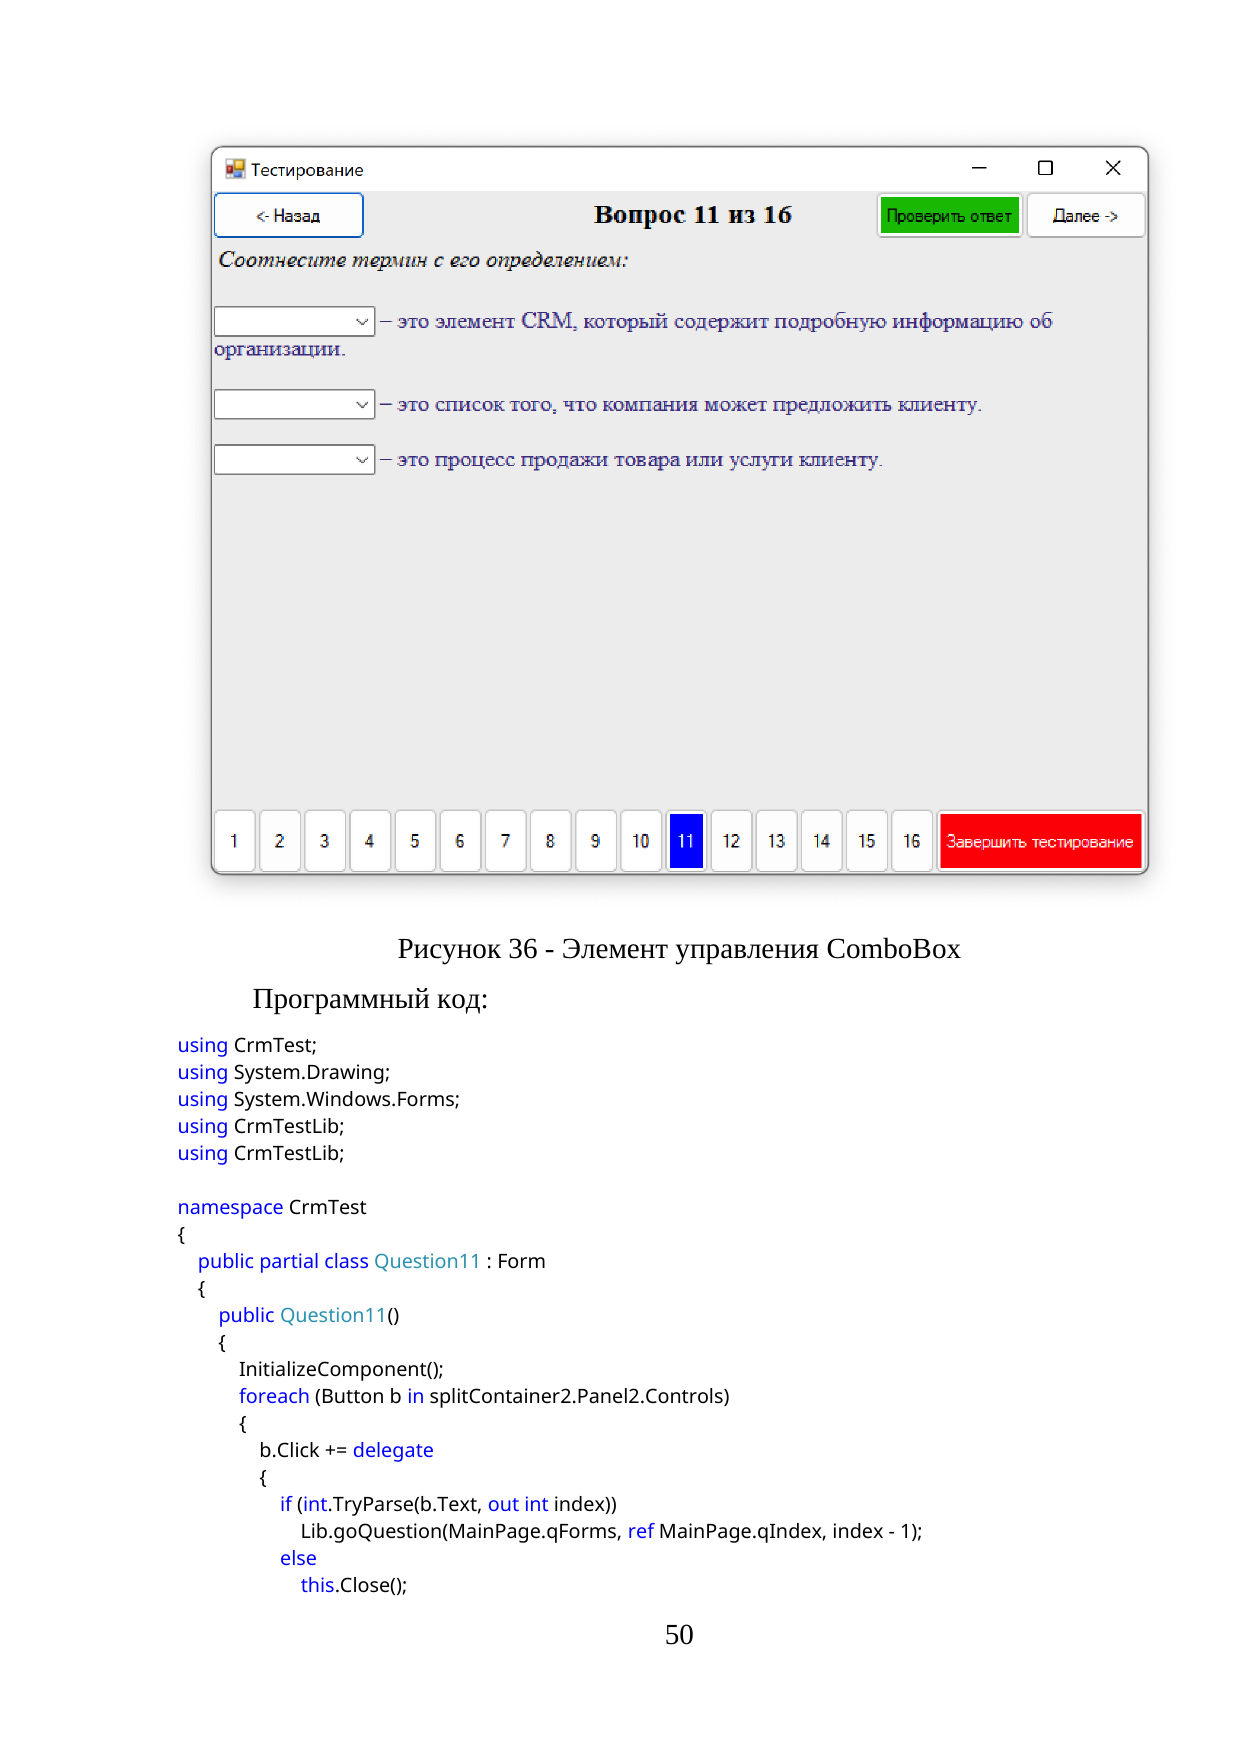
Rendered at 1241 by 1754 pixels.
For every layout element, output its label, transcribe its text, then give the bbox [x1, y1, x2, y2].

text b.Click += delegate [177, 1436, 1181, 1463]
text { [177, 1409, 1181, 1436]
text this.Close(); [177, 1571, 1181, 1598]
text using СrmTestLib; [177, 1139, 1181, 1166]
text else [177, 1544, 1181, 1571]
picture [177, 118, 1182, 914]
text { [177, 1328, 1181, 1355]
text Программный код: [177, 981, 1181, 1015]
text { [177, 1274, 1181, 1301]
text if (int.TryParse(b.Text, out int index)) [177, 1490, 1181, 1517]
text using CrmTestLib; [177, 1112, 1181, 1139]
text { [177, 1463, 1181, 1490]
text public Question11() [177, 1301, 1181, 1328]
text using CrmTest; [177, 1031, 1181, 1058]
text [177, 1382, 1181, 1409]
text Рисунок 36 - Элемент управления ComboBox [177, 931, 1181, 964]
text { [177, 1220, 1181, 1247]
text public partial class Question11 : Form [177, 1247, 1181, 1274]
text namespace СrmTest [177, 1193, 1181, 1220]
text using System.Drawing; [177, 1058, 1181, 1085]
text Lib.goQuestion(MainPage.qForms, ref MainPage.qIndex, index - 1); [177, 1517, 1181, 1544]
text InitializeComponent(); [177, 1355, 1181, 1382]
text using System.Windows.Forms; [177, 1085, 1181, 1112]
